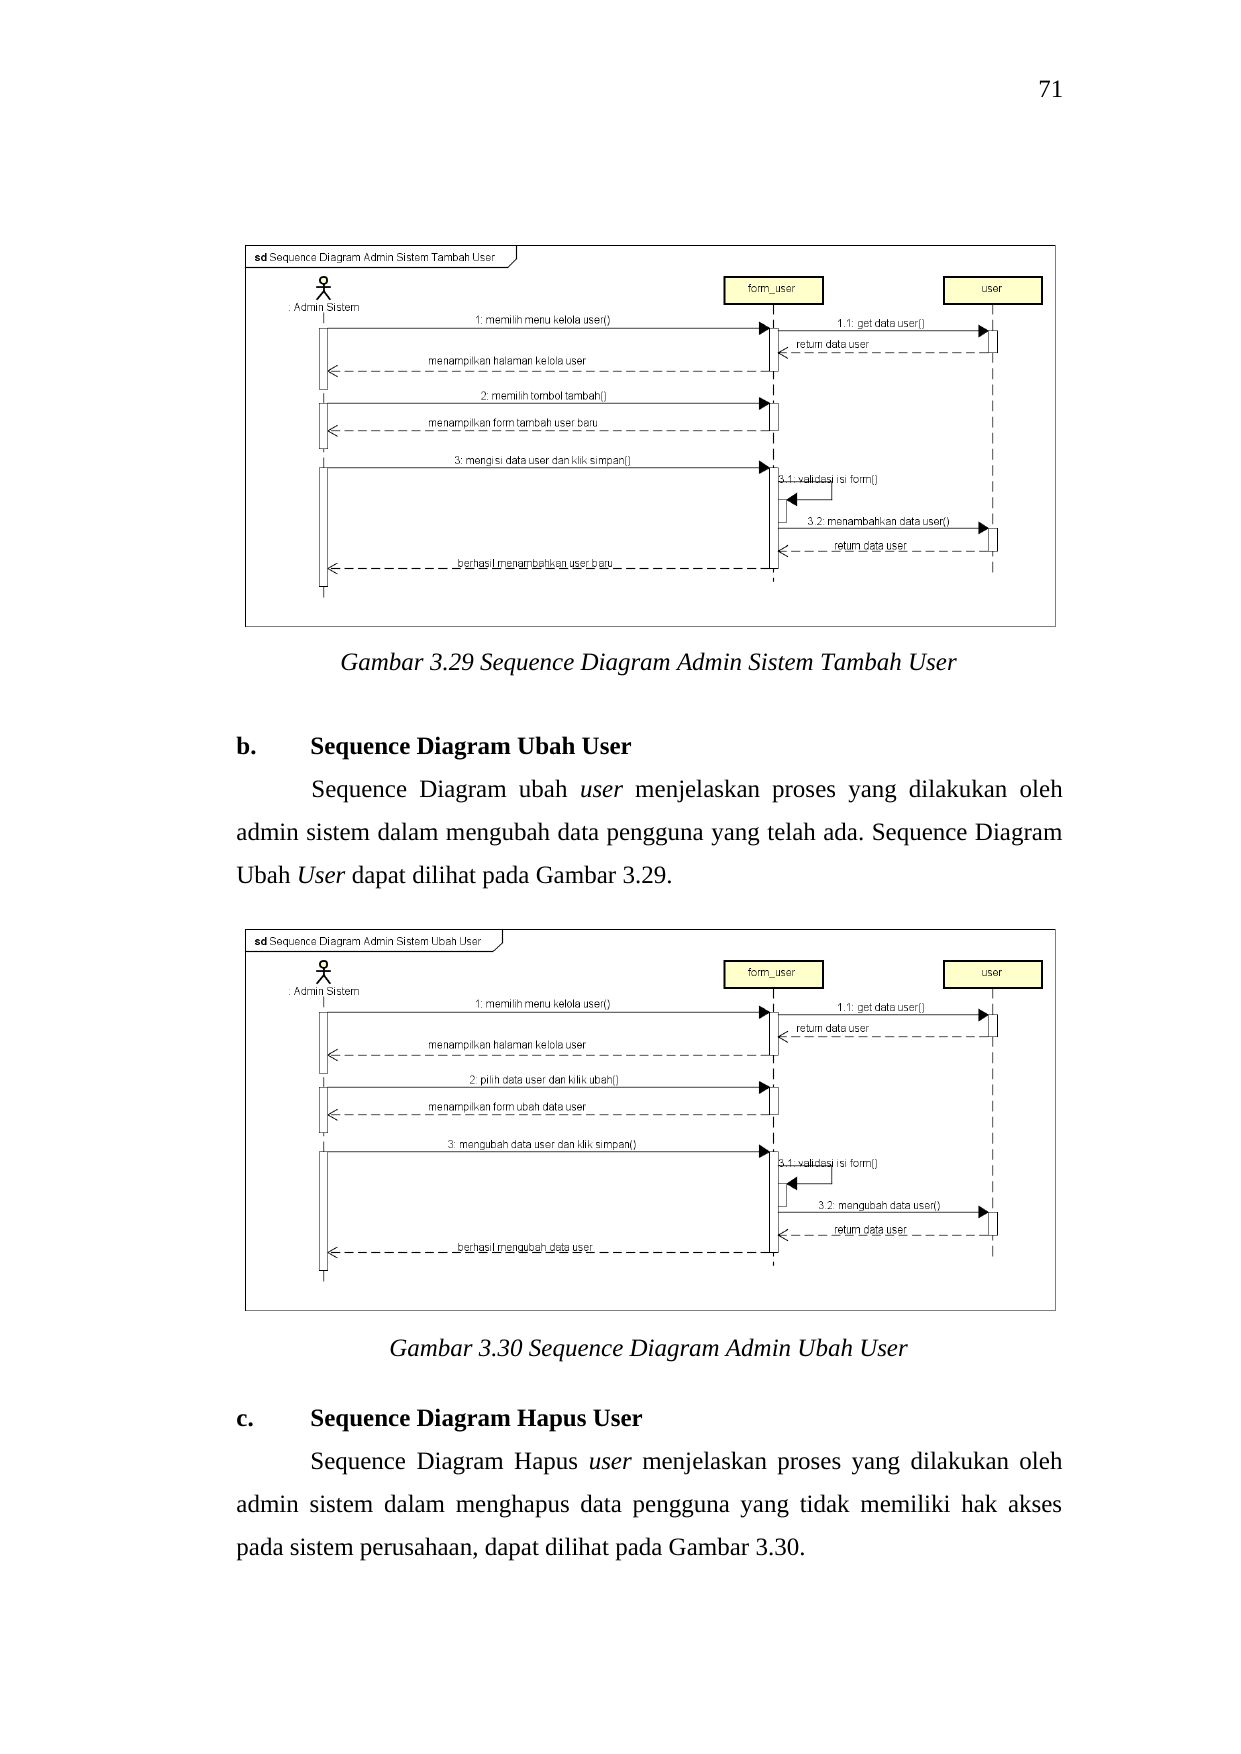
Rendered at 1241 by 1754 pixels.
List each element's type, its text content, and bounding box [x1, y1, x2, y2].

list Sequence Diagram Ubah User [236, 731, 1063, 760]
picture [236, 236, 1064, 635]
text Sequence Diagram ubah user menjelaskan proses yang dilakukan oleh admin sistem dalam mengubah data pengguna yang telah ada. Sequence Diagram Ubah User dapat dilihat pada Gambar 3.29. [236, 774, 1063, 889]
text Sequence Diagram Hapus user menjelaskan proses yang dilakukan oleh admin sistem dalam menghapus data pengguna yang tidak memiliki hak akses pada sistem perusahaan, dapat dilihat pada Gambar 3.30. [236, 1446, 1063, 1561]
list Sequence Diagram Hapus User [236, 1403, 1063, 1431]
picture [236, 920, 1064, 1319]
